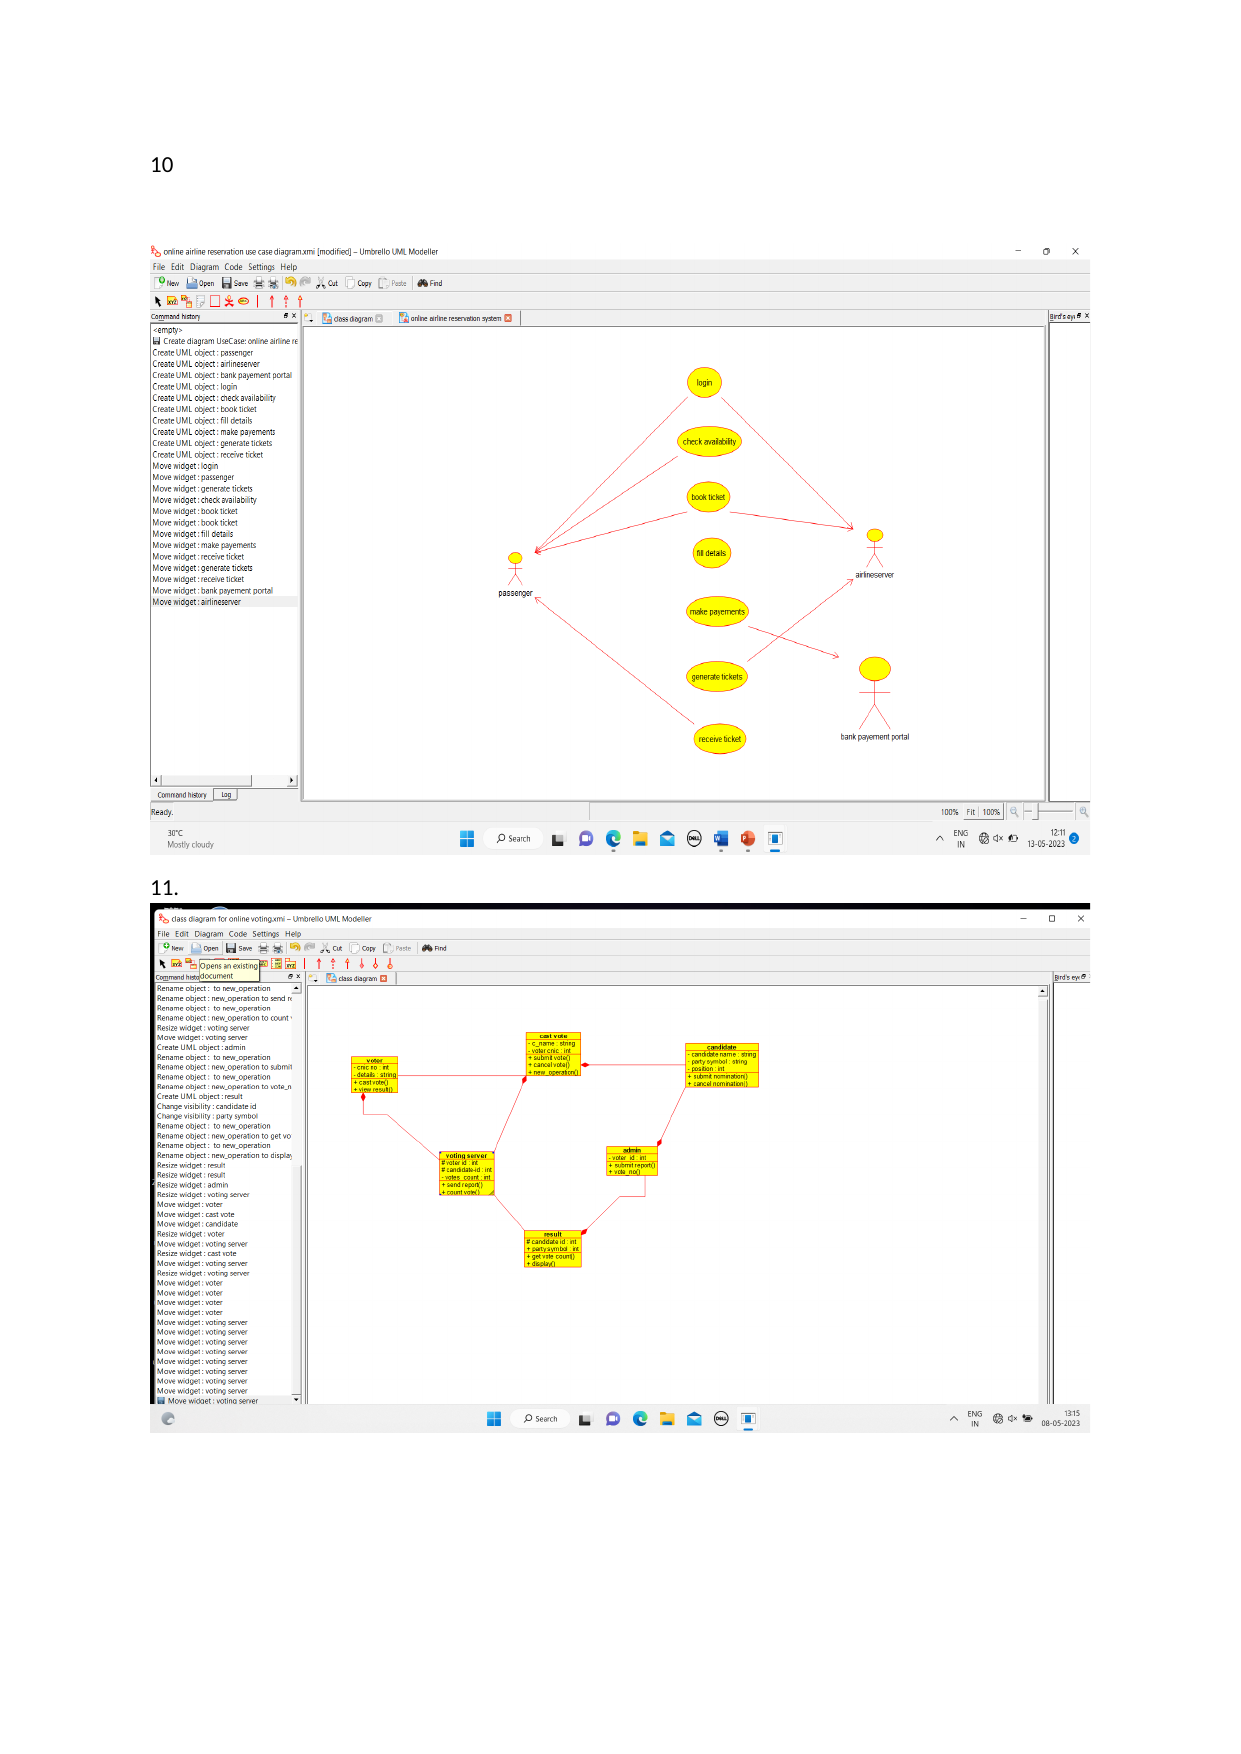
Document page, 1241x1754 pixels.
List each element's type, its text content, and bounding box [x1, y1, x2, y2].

picture [150, 243, 1091, 855]
picture [150, 903, 1091, 1433]
text 11. [150, 873, 1090, 903]
text 10 [150, 150, 1090, 178]
